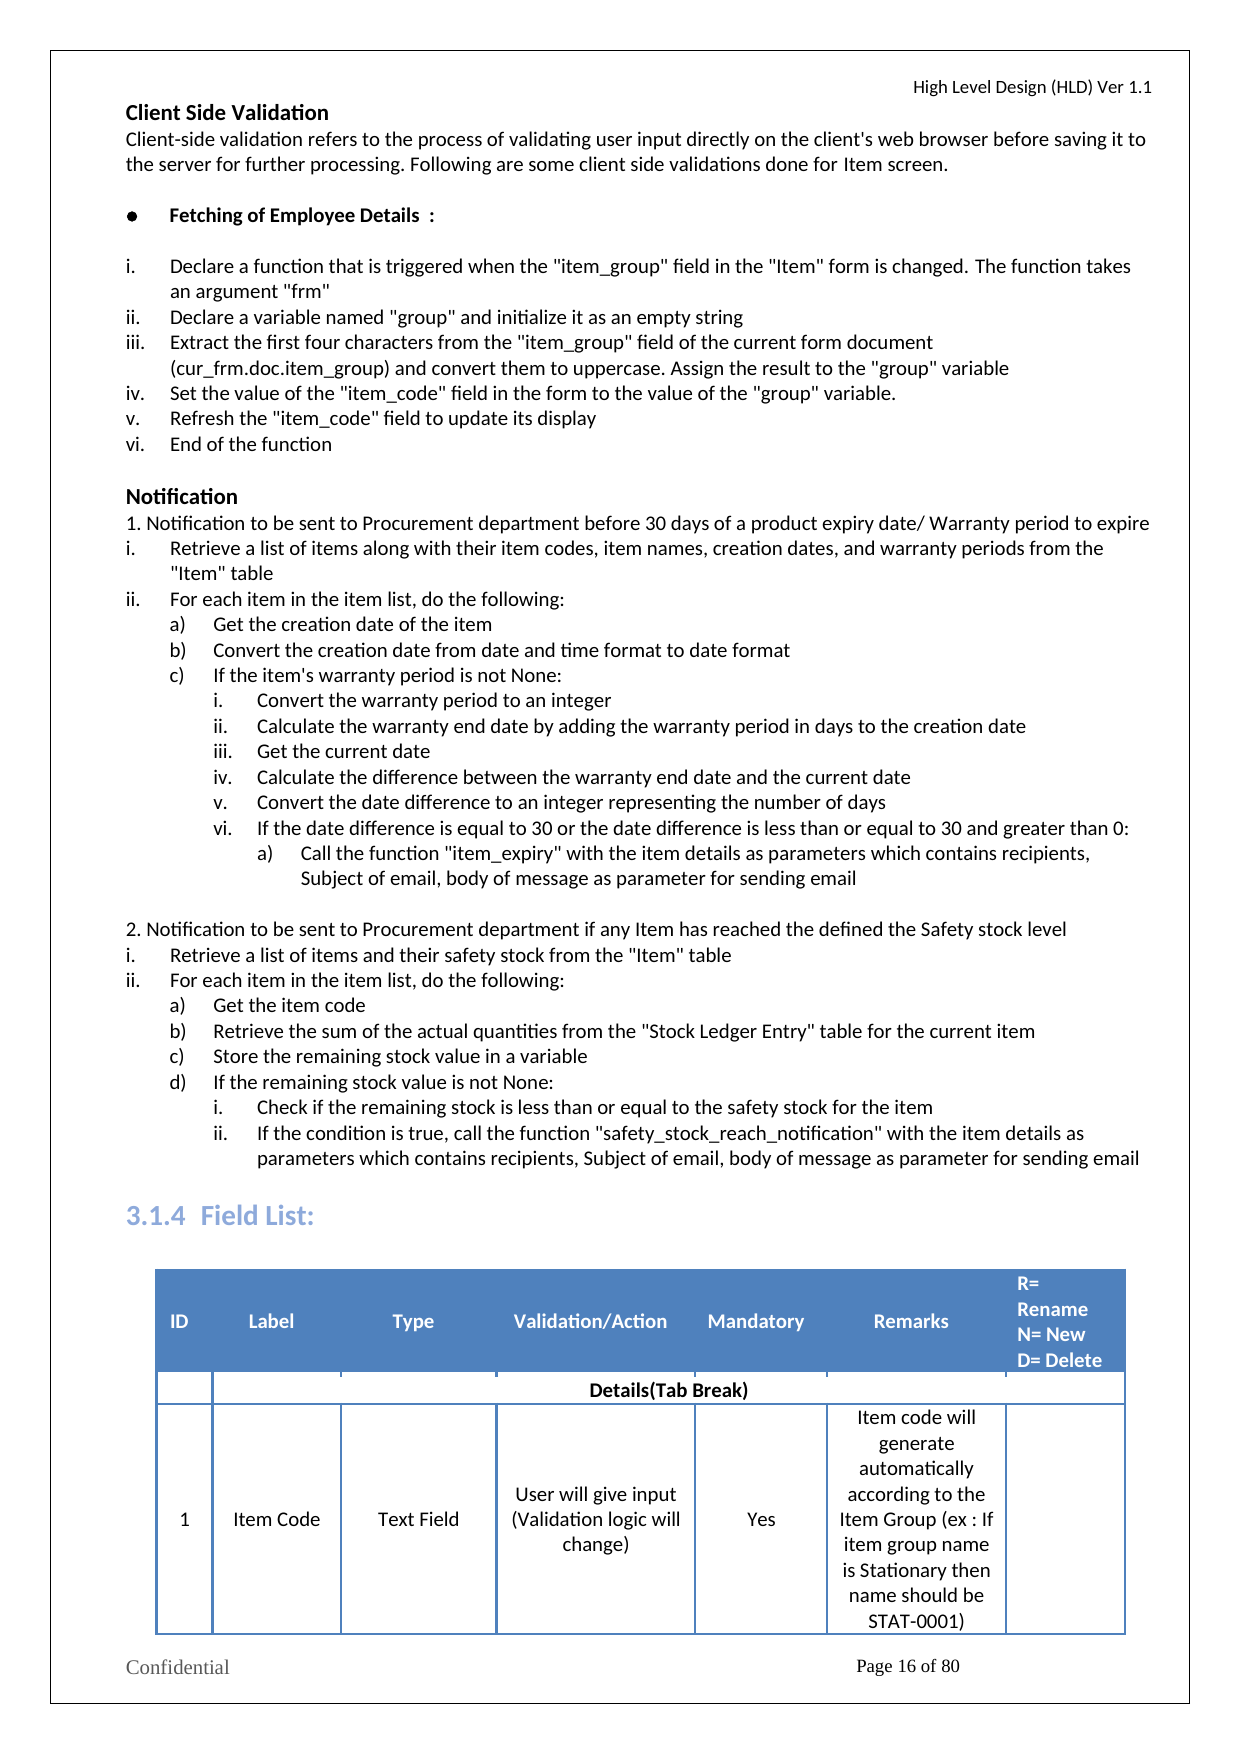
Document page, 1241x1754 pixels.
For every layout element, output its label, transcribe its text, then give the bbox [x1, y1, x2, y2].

list Get the creation date of the item [169, 611, 1156, 637]
list Calculate the difference between the warranty end date and the current date [213, 764, 1156, 789]
list If the remaining stock value is not None: [169, 1069, 1156, 1094]
list End of the function [126, 431, 1156, 456]
list If the condition is true, call the function "safety_stock_reach_notification" with the item details as parameters which contains recipients, Subject of email, body of message as parameter for sending email [213, 1120, 1156, 1171]
list Notification [126, 482, 1156, 510]
list Declare a variable named "group" and initialize it as an empty string [126, 304, 1156, 329]
list Refresh the "item_code" field to update its display [126, 406, 1156, 431]
list Calculate the warranty end date by adding the warranty period in days to the creation date [213, 713, 1156, 738]
list Client Side Validation [126, 98, 1156, 126]
list Declare a function that is triggered when the "item_group" field in the "Item" form is changed. The function takes an argument "frm" [126, 253, 1156, 304]
list Retrieve a list of items along with their item codes, item names, creation dates, and warranty periods from the "Item" table [126, 535, 1156, 586]
table_cell Item code will generate automatically according to the Item Group (ex : If item group name is Stationary then name should be STAT-0001) [828, 1405, 1005, 1633]
list Retrieve a list of items and their safety stock from the "Item" table [126, 942, 1156, 967]
list Fetching of Employee Details : [126, 202, 1156, 228]
list If the date difference is equal to 30 or the date difference is less than or equal to 30 and greater than 0: [213, 815, 1156, 840]
list Convert the creation date from date and time format to date format [169, 637, 1156, 662]
list Retrieve the sum of the actual quantities from the "Stock Ledger Entry" table for the current item [169, 1018, 1156, 1043]
list If the item's warranty period is not None: [169, 662, 1156, 688]
list Convert the date difference to an integer representing the number of days [213, 789, 1156, 815]
list Get the current date [213, 738, 1156, 764]
list Get the item code [169, 993, 1156, 1018]
list Notification to be sent to Procurement department before 30 days of a product expiry date/ Warranty period to expire [126, 510, 1156, 535]
list For each item in the item list, do the following: [126, 967, 1156, 993]
table_header Mandatory [696, 1271, 826, 1372]
list Check if the remaining stock is less than or equal to the safety stock for the item [213, 1094, 1156, 1120]
table_header Remarks [828, 1271, 1005, 1372]
list Convert the warranty period to an integer [213, 688, 1156, 713]
list Extract the first four characters from the "item_group" field of the current form document (cur_frm.doc.item_group) and convert them to uppercase. Assign the result to the "group" variable [126, 329, 1156, 380]
list Client-side validation refers to the process of validating user input directly on the client's web browser before saving it to the server for further processing. Following are some client side validations done for Item screen. [126, 126, 1156, 177]
table_cell User will give input (Validation logic will change) [498, 1405, 694, 1633]
table_header Label [214, 1271, 340, 1372]
list Set the value of the "item_code" field in the form to the value of the "group" variable. [126, 380, 1156, 406]
table_header ID [158, 1271, 211, 1372]
table_cell Yes [696, 1405, 826, 1633]
table_cell Details(Tab Break) [214, 1377, 1124, 1402]
table_cell Item Code [214, 1405, 340, 1633]
table_header R= Rename N= New D= Delete [1007, 1271, 1124, 1372]
list For each item in the item list, do the following: [126, 586, 1156, 611]
table_header Type [342, 1271, 495, 1372]
table_cell Text Field [342, 1405, 495, 1633]
table_cell [1007, 1405, 1124, 1633]
table_cell 1 [158, 1405, 211, 1633]
subtitle Field List: [126, 1197, 1156, 1233]
table_cell [158, 1377, 211, 1402]
list Call the function "item_expiry" with the item details as parameters which contains recipients, Subject of email, body of message as parameter for sending email [257, 840, 1156, 891]
list Notification to be sent to Procurement department if any Item has reached the defined the Safety stock level [126, 916, 1156, 942]
list Store the remaining stock value in a variable [169, 1043, 1156, 1069]
table_header Validation/Action [498, 1271, 694, 1372]
